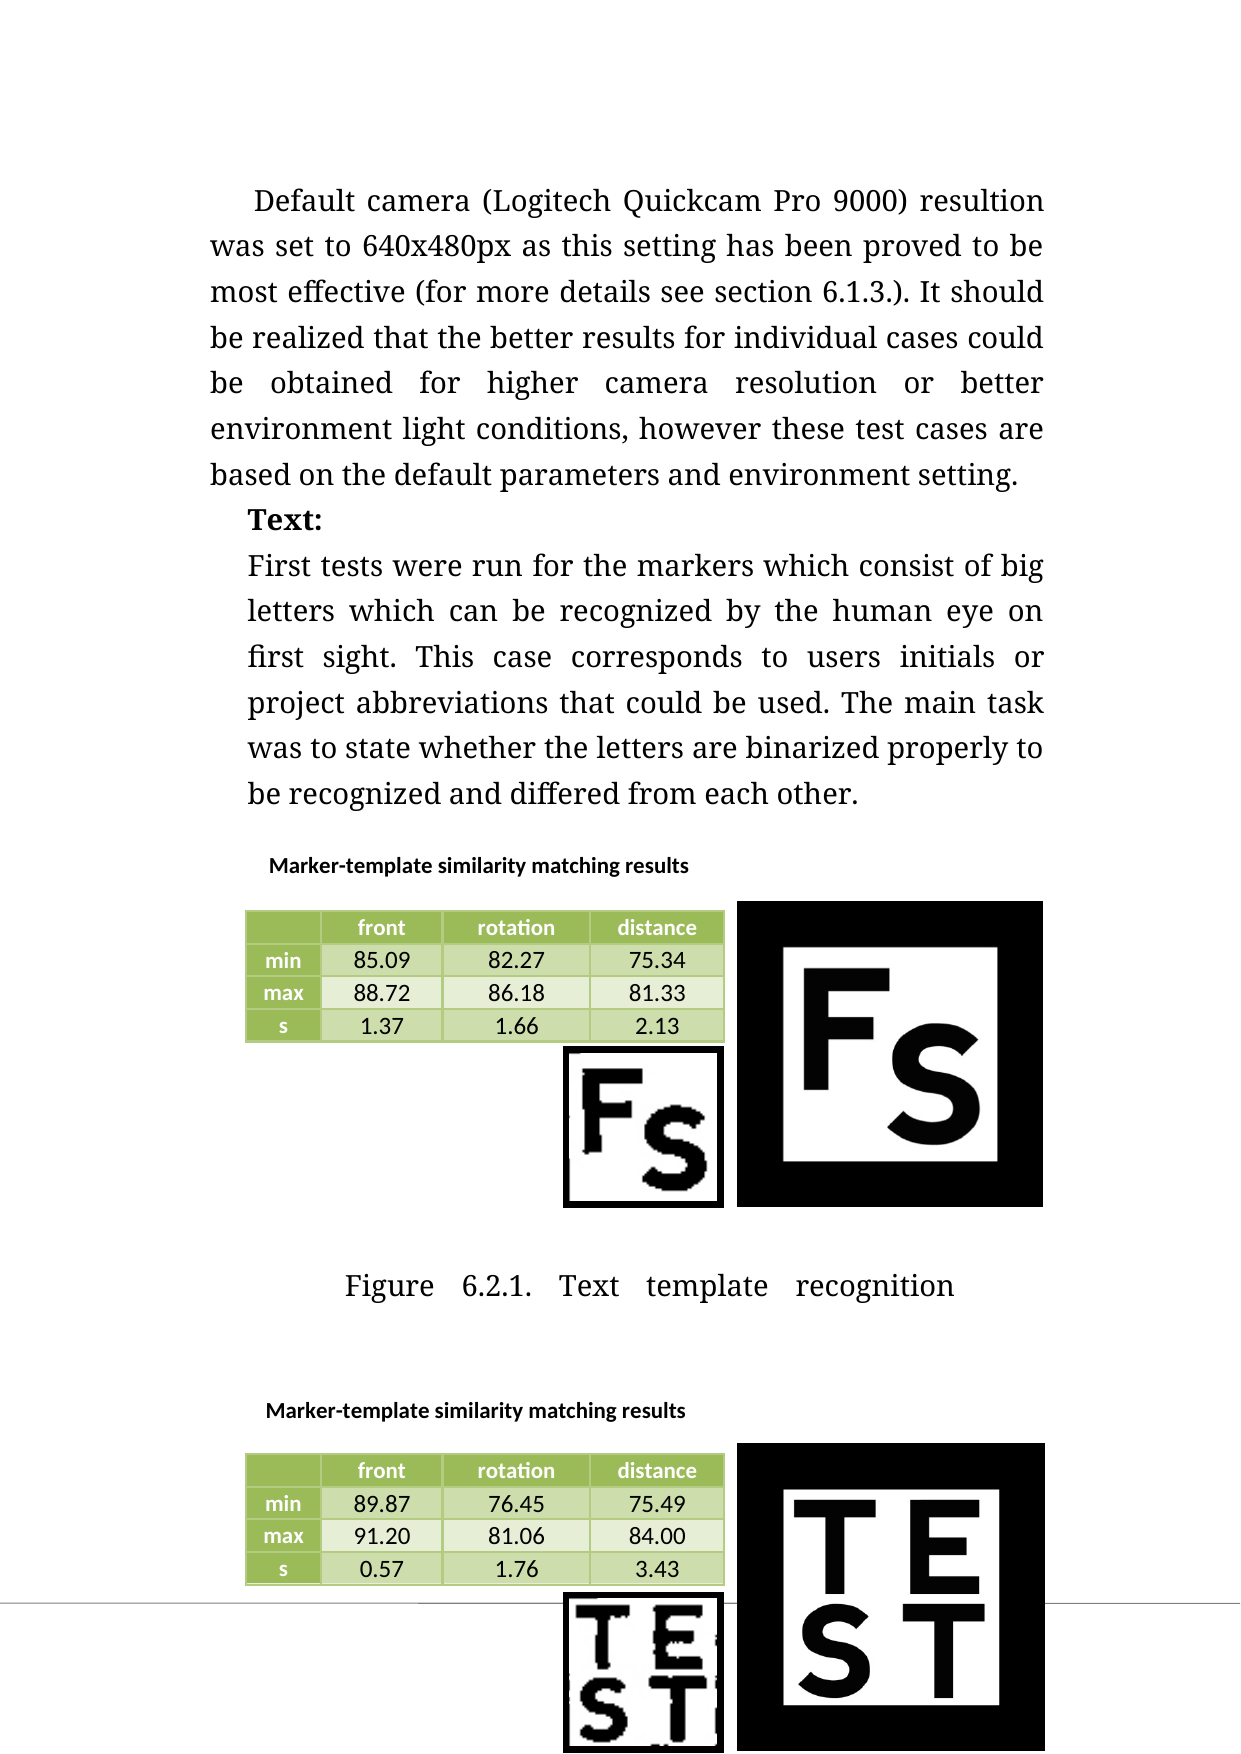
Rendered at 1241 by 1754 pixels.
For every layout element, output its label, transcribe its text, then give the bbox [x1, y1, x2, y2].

table_cell 76.45 [444, 1488, 589, 1518]
table_header distance [591, 912, 723, 943]
table_cell 3.43 [591, 1553, 723, 1583]
table_cell 75.34 [591, 945, 723, 975]
table_cell 84.00 [591, 1520, 723, 1551]
picture [737, 1443, 1045, 1751]
table_cell 75.49 [591, 1488, 723, 1518]
table_cell min [247, 1488, 320, 1518]
table_cell 2.13 [591, 1010, 723, 1040]
table_header rotation [444, 912, 589, 943]
table_header rotation [444, 1455, 589, 1486]
table_cell max [247, 1520, 320, 1551]
picture [569, 1598, 717, 1746]
table_cell max [247, 977, 320, 1008]
table_cell 88.72 [322, 977, 441, 1008]
table_header [247, 1455, 320, 1486]
picture [737, 901, 1043, 1207]
text Default camera (Logitech Quickcam Pro 9000) resultion was set to 640x480px as this setting has been proved to be most effective (for more details see section 6.1.3.). It should be realized that the better results for individual cases could be obtained for higher camera resolution or better environment light conditions, however these test cases are based on the default parameters and environment setting. [210, 180, 1045, 493]
table_cell 1.37 [322, 1010, 441, 1040]
text First tests were run for the markers which consist of big letters which can be recognized by the human eye on first sight. This case corresponds to users initials or project abbreviations that could be used. The main task was to state whether the letters are binarized properly to be recognized and differed from each other. [247, 545, 1045, 813]
table_cell s [247, 1553, 320, 1583]
table_cell 1.76 [444, 1553, 589, 1583]
table_cell 89.87 [322, 1488, 441, 1518]
table_cell min [247, 945, 320, 975]
text Text: [247, 499, 1045, 539]
table_header [247, 912, 320, 943]
table_cell 81.06 [444, 1520, 589, 1551]
table_cell 86.18 [444, 977, 589, 1008]
table_cell 1.66 [444, 1010, 589, 1040]
table_header front [322, 912, 441, 943]
table_header front [322, 1455, 441, 1486]
table_cell 0.57 [322, 1553, 441, 1583]
table_cell s [247, 1010, 320, 1040]
table_cell 81.33 [591, 977, 723, 1008]
table_header distance [591, 1455, 723, 1486]
picture [569, 1053, 717, 1201]
table_cell 85.09 [322, 945, 441, 975]
table_cell 82.27 [444, 945, 589, 975]
table_cell 91.20 [322, 1520, 441, 1551]
